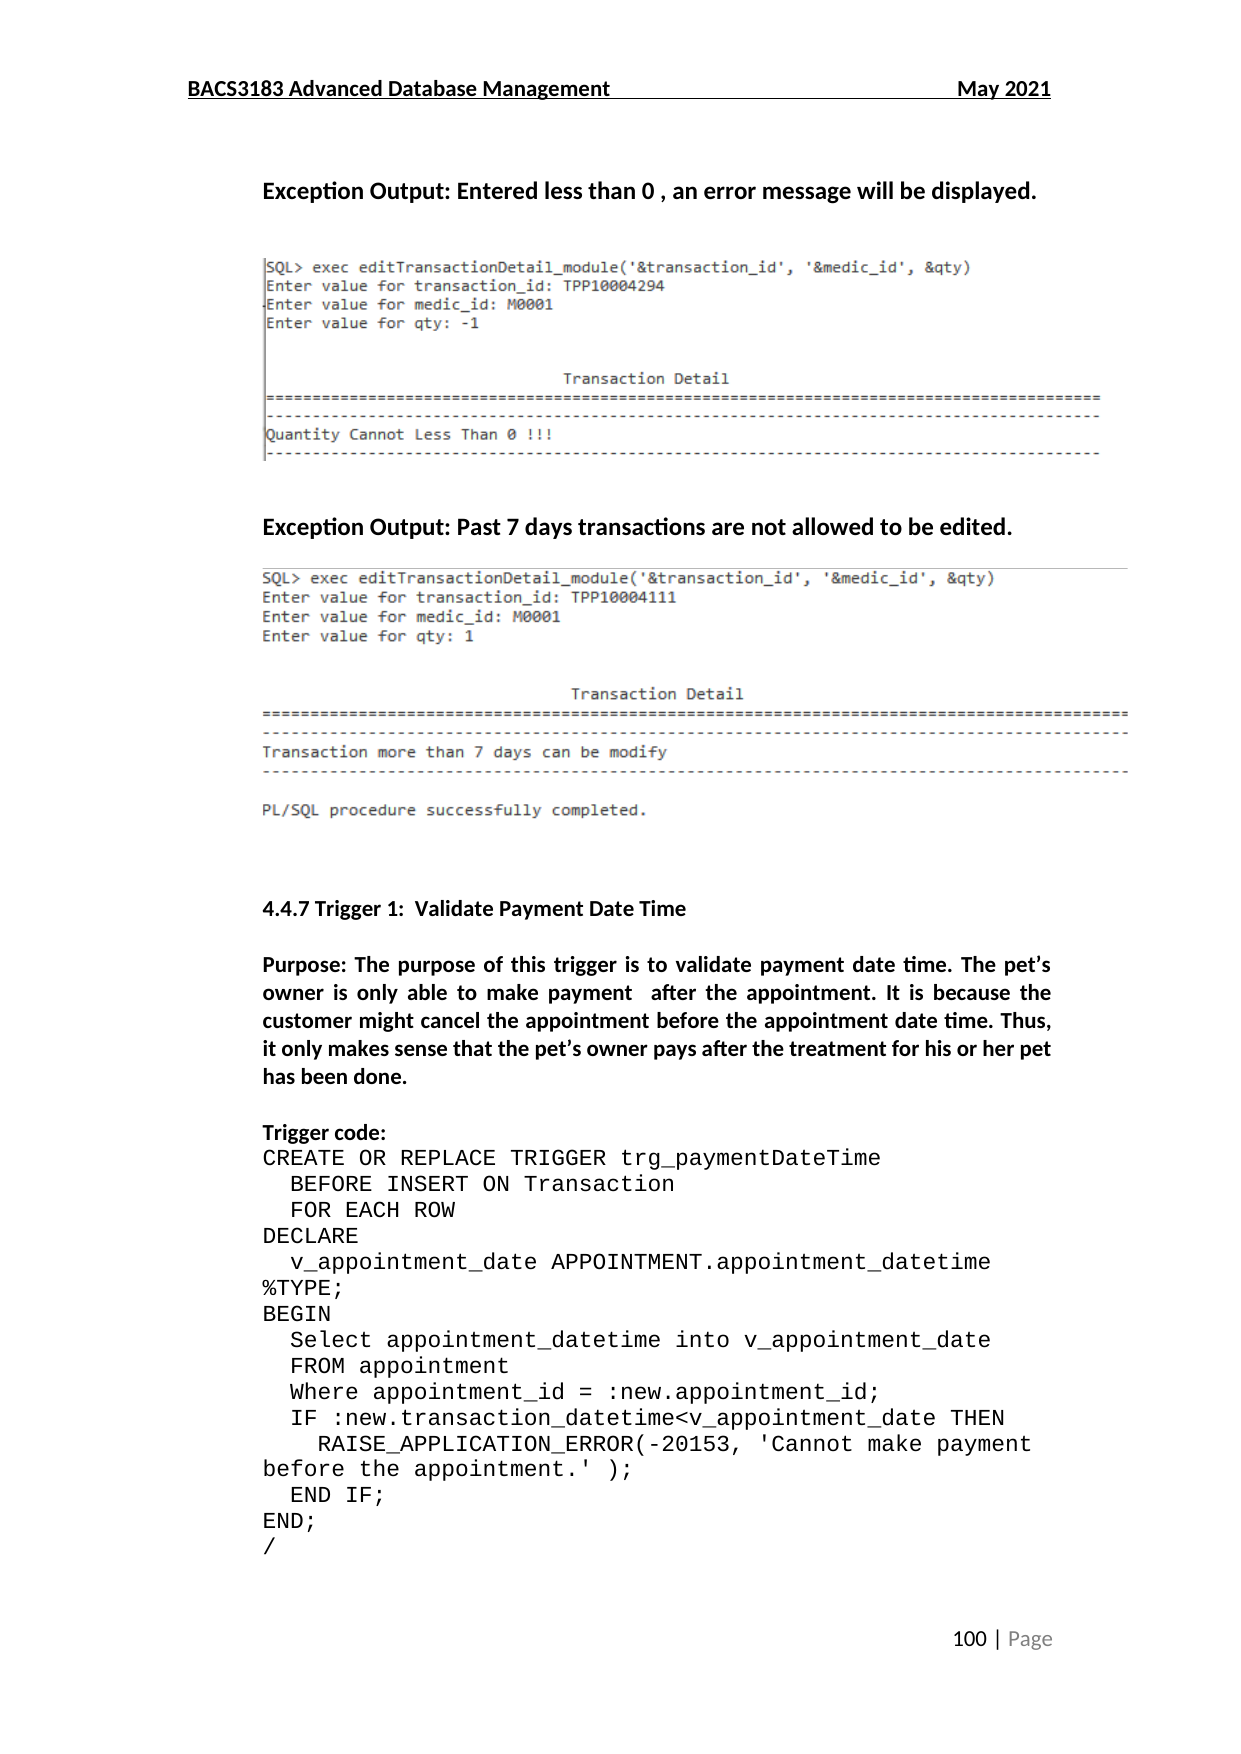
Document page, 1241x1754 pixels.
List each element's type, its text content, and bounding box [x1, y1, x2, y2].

text END IF; [262, 1484, 1053, 1510]
picture [262, 258, 1128, 461]
text Where appointment_id = :new.appointment_id; [262, 1380, 1053, 1406]
text FROM appointment [262, 1354, 1053, 1380]
text CREATE OR REPLACE TRIGGER trg_paymentDateTime [262, 1147, 1053, 1172]
text 4.4.7 Trigger 1: Validate Payment Date Time [262, 894, 1053, 922]
text RAISE_APPLICATION_ERROR(-20153, 'Cannot make payment before the appointment.' ); [262, 1432, 1053, 1484]
text DECLARE [262, 1224, 1053, 1250]
text Purpose: The purpose of this trigger is to validate payment date time. The pet’s owner is only able to make payment after the appointment. It is because the customer might cancel the appointment before the appointment date time. Thus, it only makes sense that the pet’s owner pays after the treatment for his or her pet has been done. [262, 950, 1053, 1091]
text v_appointment_date APPOINTMENT.appointment_datetime%TYPE; [262, 1250, 1053, 1302]
text FOR EACH ROW [262, 1198, 1053, 1224]
text Trigger code: [262, 1118, 1053, 1147]
text Select appointment_datetime into v_appointment_date [262, 1328, 1053, 1354]
text BEFORE INSERT ON Transaction [262, 1172, 1053, 1198]
text BEGIN [262, 1302, 1053, 1328]
picture [262, 568, 1128, 839]
text / [262, 1536, 1053, 1562]
text END; [262, 1510, 1053, 1536]
text IF :new.transaction_datetime<v_appointment_date THEN [262, 1406, 1053, 1432]
